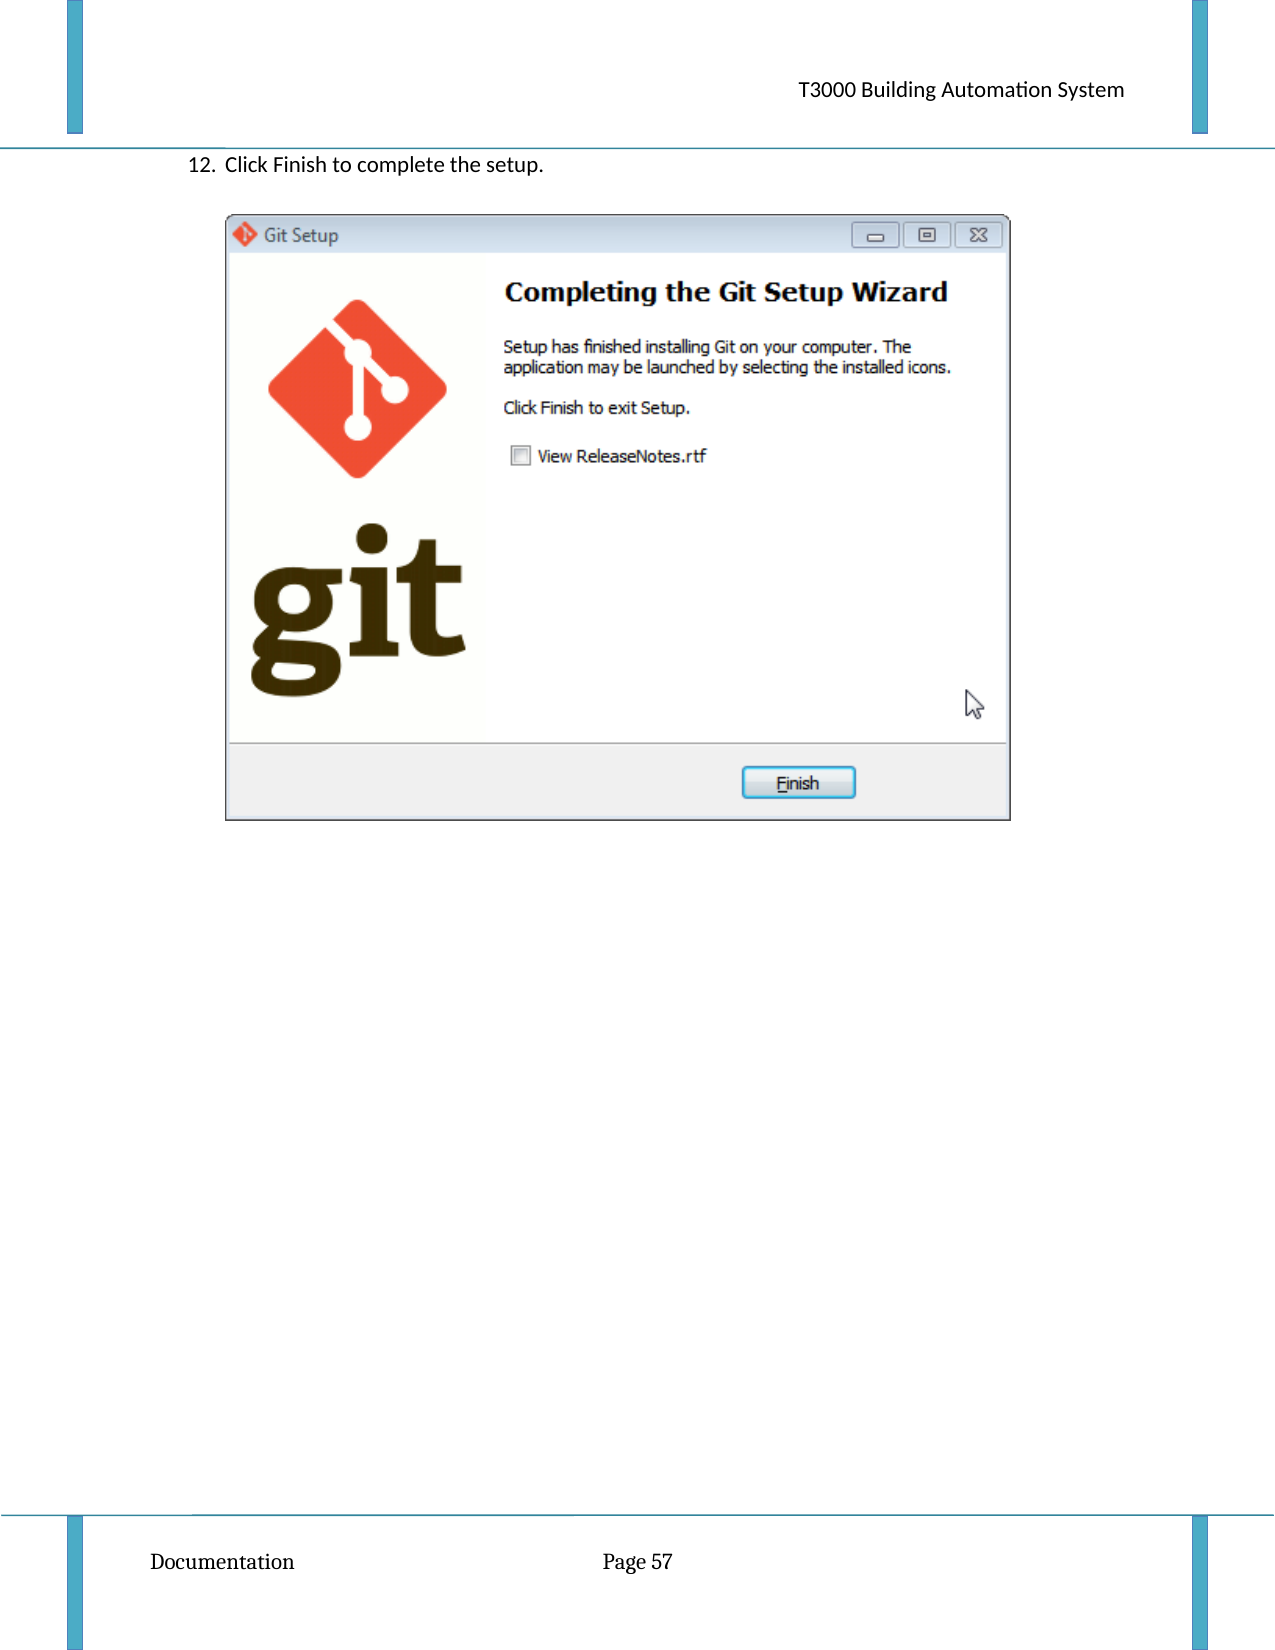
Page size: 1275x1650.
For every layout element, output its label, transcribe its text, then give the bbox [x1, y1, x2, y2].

picture [225, 214, 1011, 821]
list Click Finish to complete the setup. [187, 150, 1125, 178]
